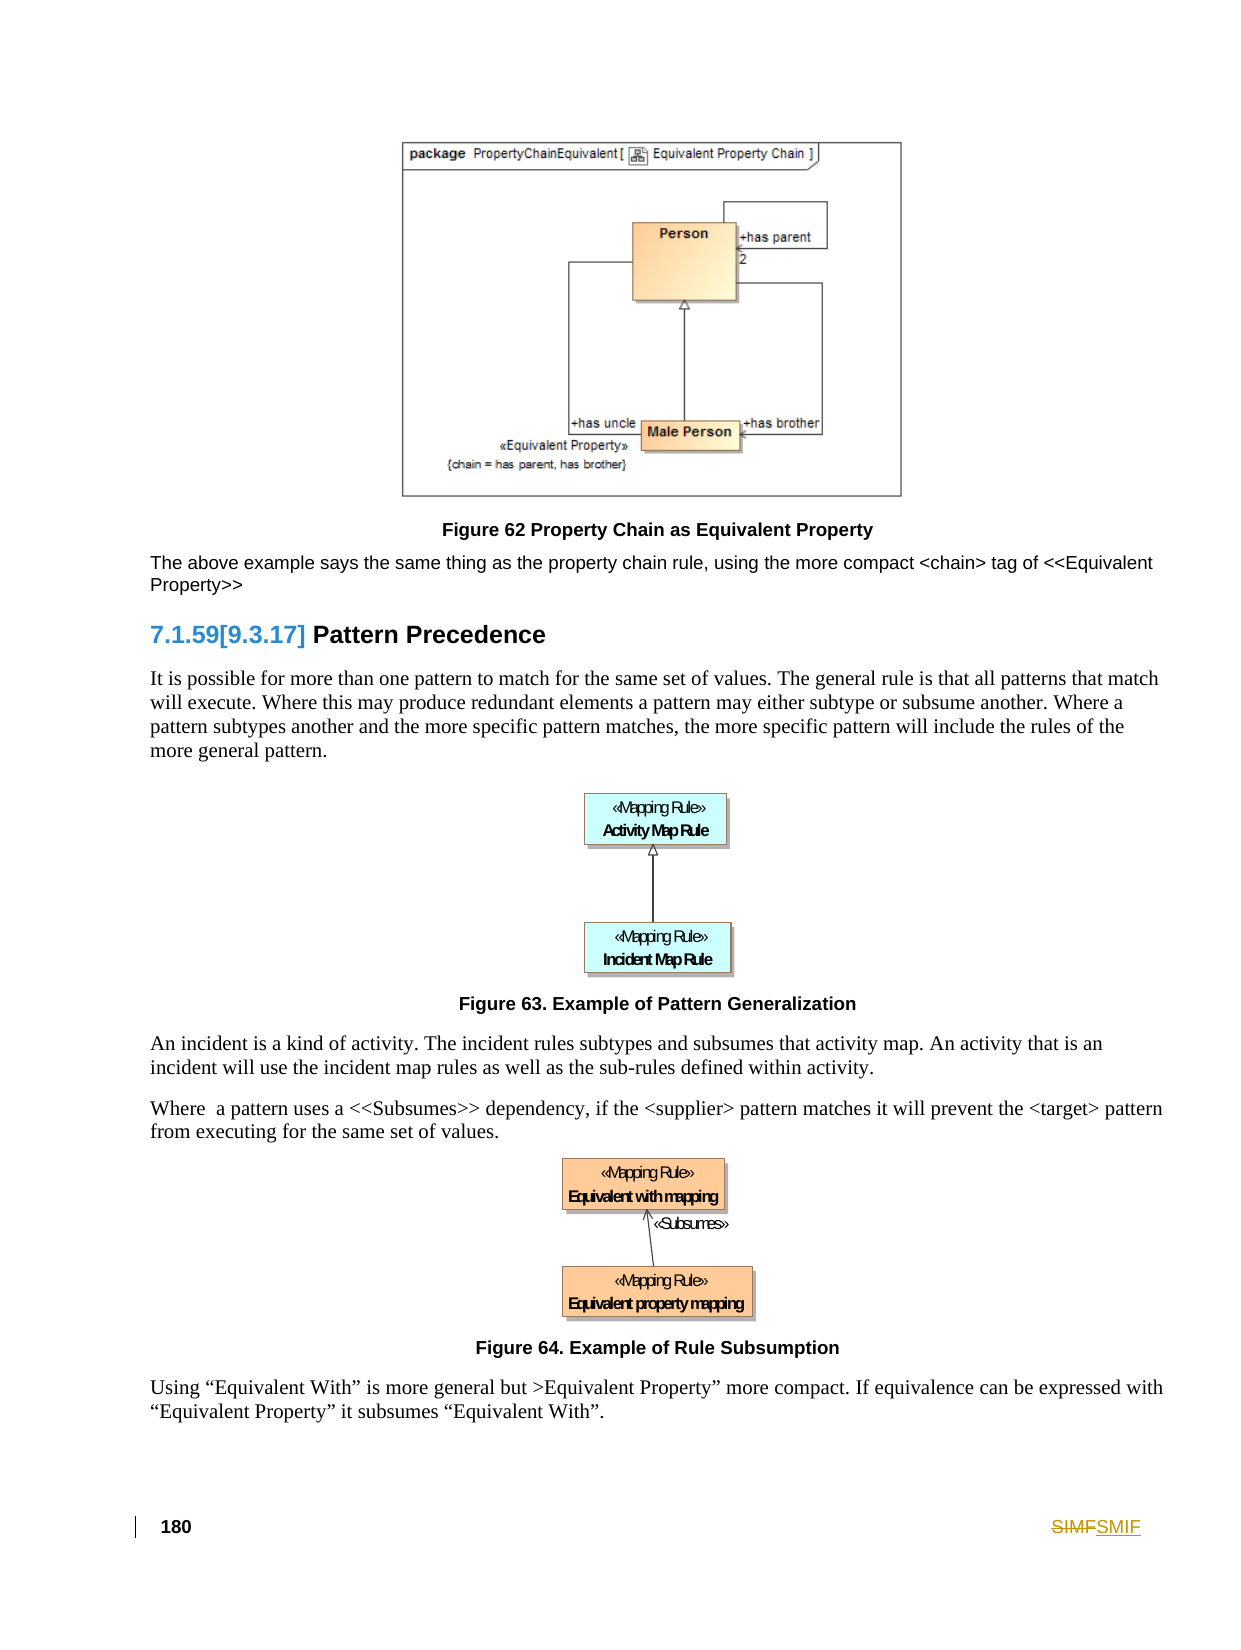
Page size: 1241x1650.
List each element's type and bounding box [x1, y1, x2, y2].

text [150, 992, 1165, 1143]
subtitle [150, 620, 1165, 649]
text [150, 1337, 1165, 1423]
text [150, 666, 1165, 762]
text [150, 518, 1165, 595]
picture [396, 136, 919, 514]
